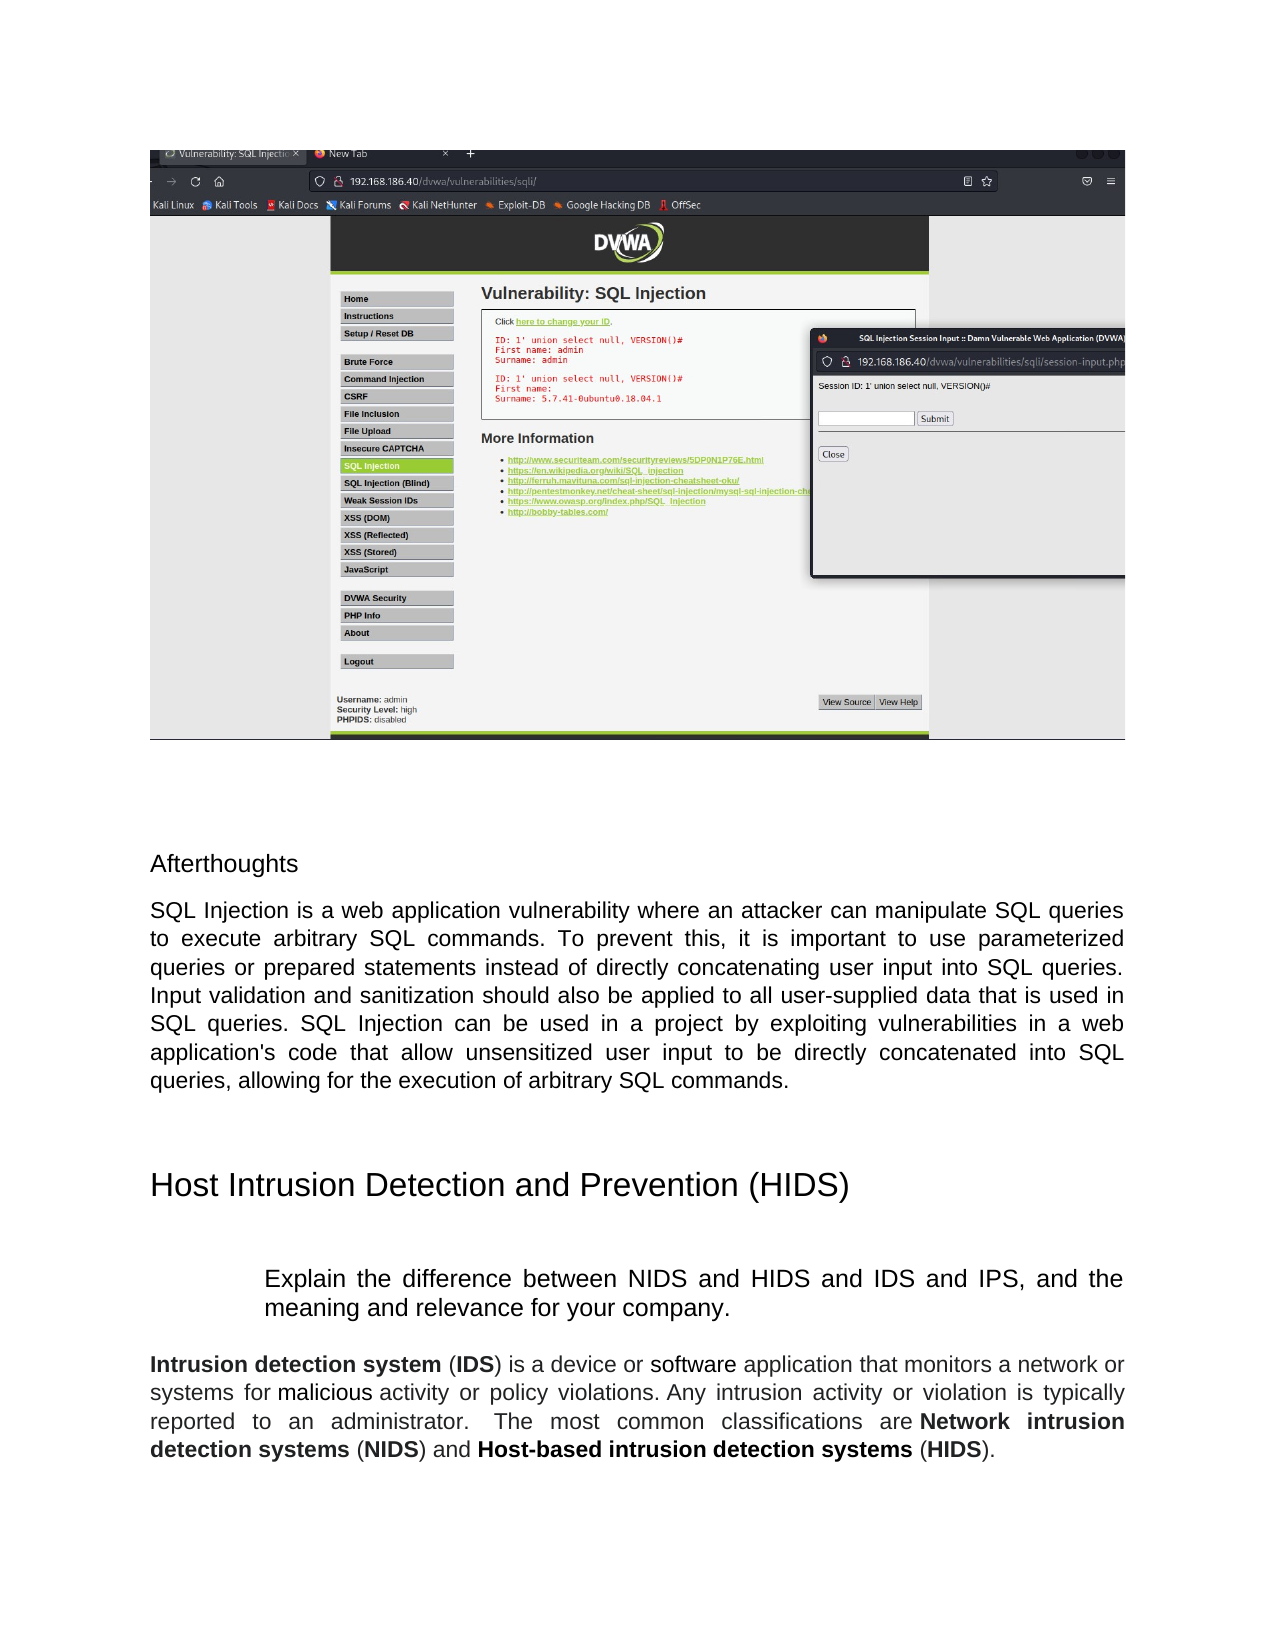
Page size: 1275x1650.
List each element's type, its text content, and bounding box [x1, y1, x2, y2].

subtitle Host Intrusion Detection and Prevention (HIDS) [150, 1165, 1125, 1203]
text SQL Injection is a web application vulnerability where an attacker can manipulate SQL queries to execute arbitrary SQL commands. To prevent this, it is important to use parameterized queries or prepared statements instead of directly concatenating user input into SQL queries. Input validation and sanitization should also be applied to all user-supplied data that is used in SQL queries. SQL Injection can be used in a project by exploiting vulnerabilities in a web application's code that allow unsensitized user input to be directly concatenated into SQL queries, allowing for the execution of arbitrary SQL commands. [150, 897, 1125, 1093]
text Intrusion detection system (IDS) is a device or software application that monitors a network or systems for malicious activity or policy violations. Any intrusion activity or violation is typically reported to an administrator. The most common classifications are Network intrusion detection systems (NIDS) and Host-based intrusion detection systems (HIDS). [150, 1406, 1125, 1462]
text Afterthoughts [150, 849, 1125, 878]
text Explain the difference between NIDS and HIDS and IDS and IPS, and the meaning and relevance for your company. [264, 1264, 1125, 1322]
picture [150, 150, 1125, 740]
